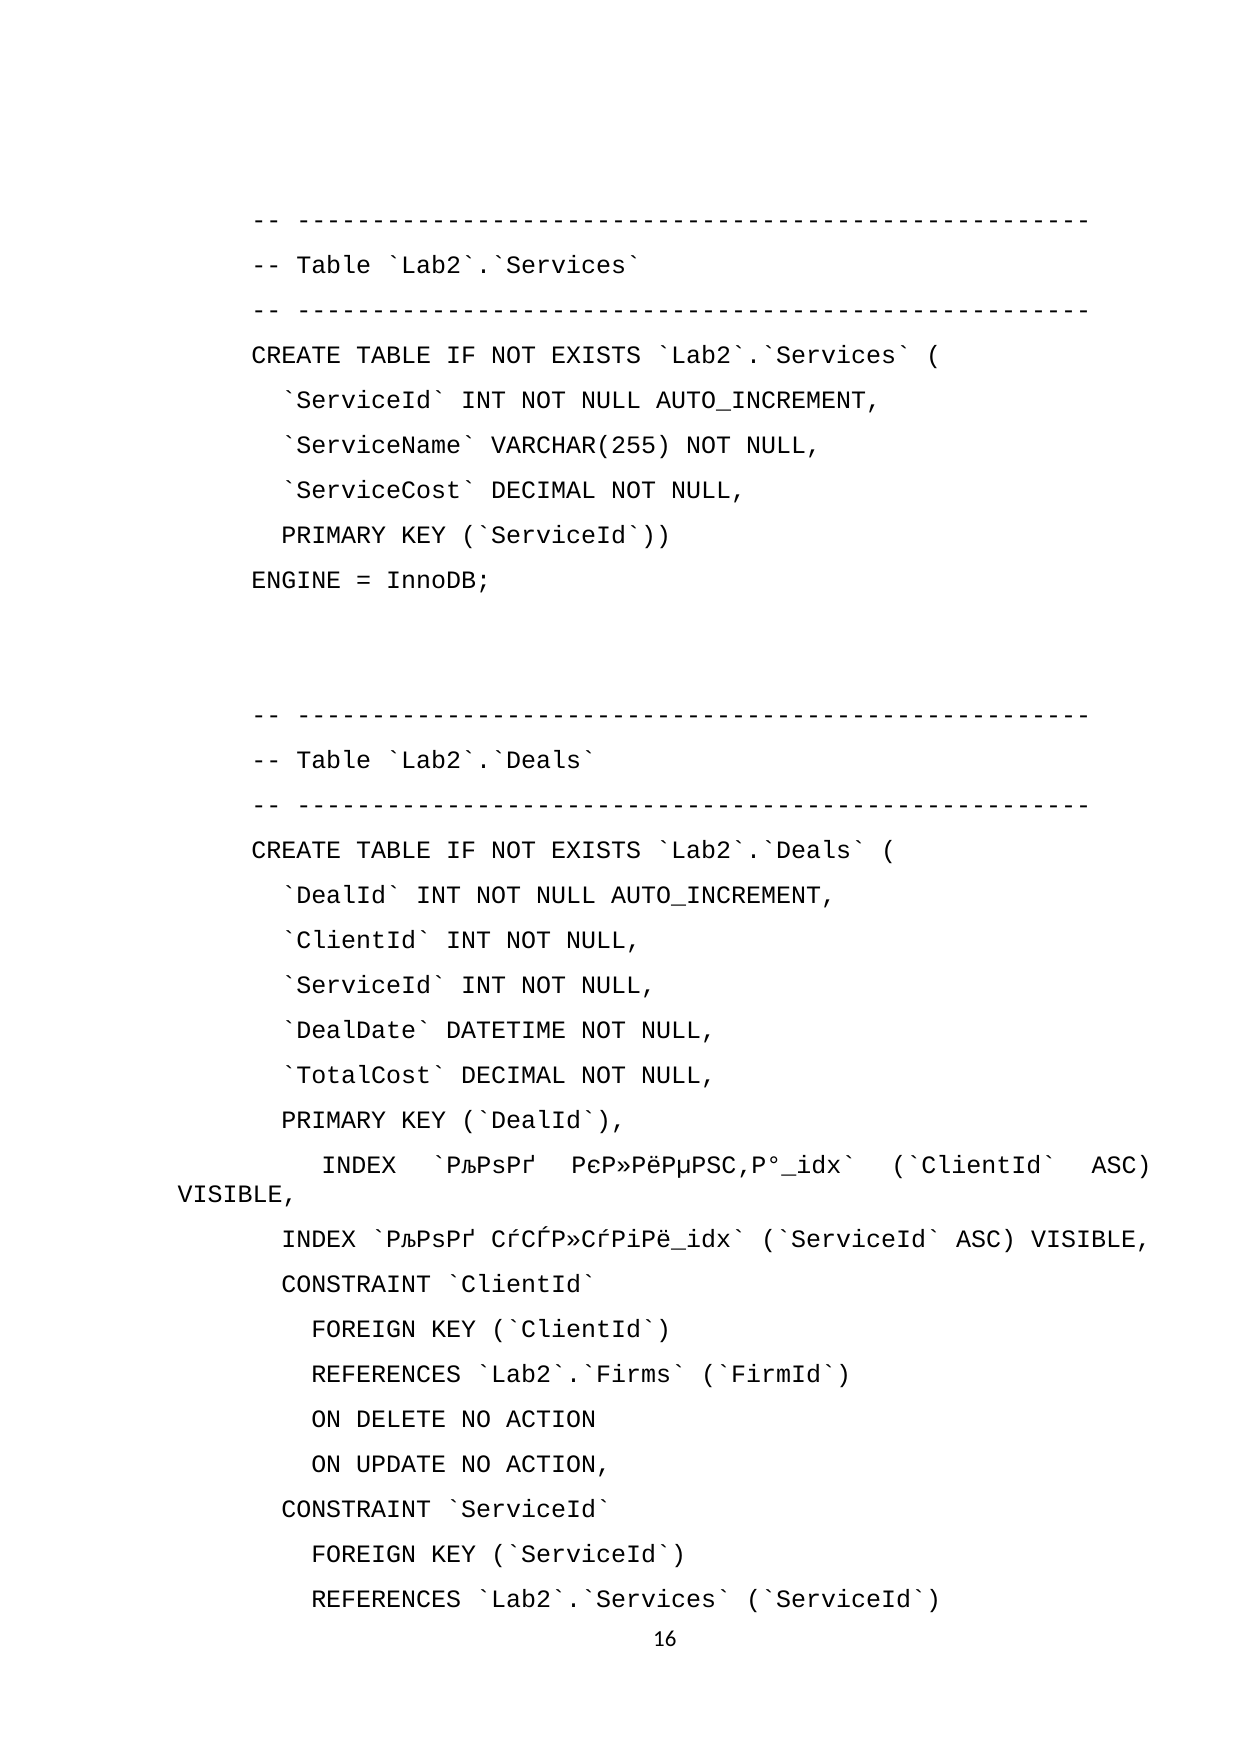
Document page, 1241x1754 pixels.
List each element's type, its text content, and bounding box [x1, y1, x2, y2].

text `ClientId` INT NOT NULL, [177, 928, 1152, 956]
text -- ----------------------------------------------------- [177, 298, 1152, 326]
text CREATE TABLE IF NOT EXISTS `Lab2`.`Deals` ( [177, 838, 1152, 866]
text -- Table `Lab2`.`Services` [177, 253, 1152, 281]
text ON UPDATE NO ACTION, [177, 1451, 1152, 1480]
text `DealId` INT NOT NULL AUTO_INCREMENT, [177, 883, 1152, 911]
text INDEX `РљРѕРґ СѓСЃР»СѓРіРё_idx` (`ServiceId` ASC) VISIBLE, [177, 1226, 1152, 1255]
text REFERENCES `Lab2`.`Firms` (`FirmId`) [177, 1361, 1152, 1390]
text -- ----------------------------------------------------- [177, 793, 1152, 821]
text -- ----------------------------------------------------- [177, 703, 1152, 731]
text CREATE TABLE IF NOT EXISTS `Lab2`.`Services` ( [177, 343, 1152, 371]
text ENGINE = InnoDB; [177, 568, 1152, 596]
text `DealDate` DATETIME NOT NULL, [177, 1018, 1152, 1046]
text `ServiceId` INT NOT NULL AUTO_INCREMENT, [177, 388, 1152, 416]
text REFERENCES `Lab2`.`Services` (`ServiceId`) [177, 1586, 1152, 1615]
text `ServiceName` VARCHAR(255) NOT NULL, [177, 433, 1152, 461]
text PRIMARY KEY (`DealId`), [177, 1108, 1152, 1136]
text CONSTRAINT `ServiceId` [177, 1496, 1152, 1525]
text `TotalCost` DECIMAL NOT NULL, [177, 1063, 1152, 1091]
text `ServiceId` INT NOT NULL, [177, 973, 1152, 1001]
text -- Table `Lab2`.`Deals` [177, 748, 1152, 776]
text FOREIGN KEY (`ClientId`) [177, 1316, 1152, 1345]
text PRIMARY KEY (`ServiceId`)) [177, 523, 1152, 551]
text `ServiceCost` DECIMAL NOT NULL, [177, 478, 1152, 506]
text ON DELETE NO ACTION [177, 1406, 1152, 1435]
text -- ----------------------------------------------------- [177, 208, 1152, 236]
text CONSTRAINT `ClientId` [177, 1271, 1152, 1300]
text INDEX `РљРѕРґ РєР»РёРµРЅС‚Р°_idx` (`ClientId` ASC) VISIBLE, [177, 1153, 1152, 1210]
text FOREIGN KEY (`ServiceId`) [177, 1541, 1152, 1570]
